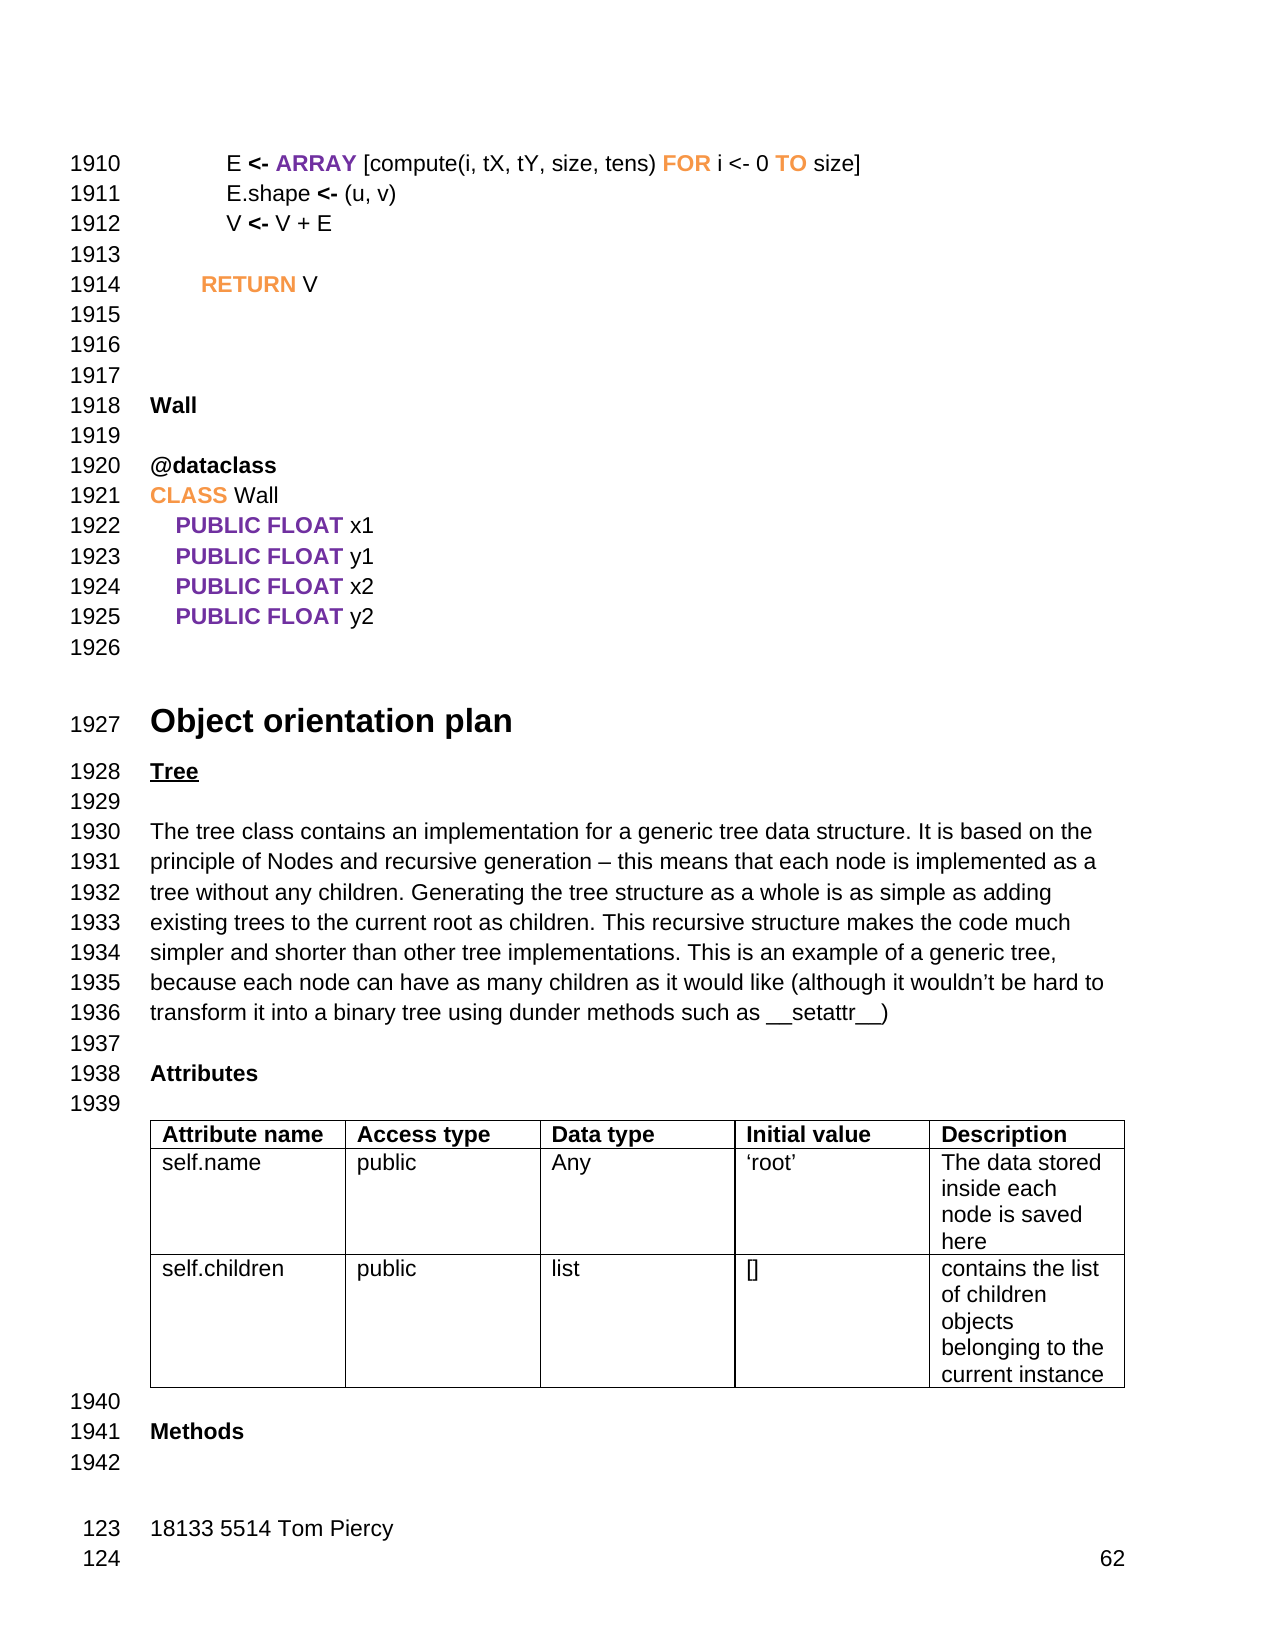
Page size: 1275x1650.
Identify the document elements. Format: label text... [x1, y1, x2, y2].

table_header Data type [541, 1121, 734, 1148]
table_header Initial value [736, 1121, 929, 1148]
table_cell contains the list of children objects belonging to the current instance [930, 1255, 1124, 1387]
table_header Attribute name [151, 1121, 345, 1148]
text CLASS Wall [150, 482, 1125, 509]
text E <- ARRAY [compute(i, tX, tY, size, tens) FOR i <- 0 TO size] [150, 150, 1125, 176]
text The tree class contains an implementation for a generic tree data structure. It is based on the principle of Nodes and recursive generation – this means that each node is implemented as a tree without any children. Generating the tree structure as a whole is as simple as adding existing trees to the current root as children. This recursive structure makes the code much simpler and shorter than other tree implementations. This is an example of a generic tree, because each node can have as many children as it would like (although it wouldn’t be hard to transform it into a binary tree using dunder methods such as __setattr__) [150, 818, 1125, 1026]
subtitle Object orientation plan [150, 701, 1125, 739]
table_header Description [930, 1121, 1124, 1148]
table_cell list [541, 1255, 734, 1387]
text Attributes [150, 1060, 1125, 1086]
text RETURN V [150, 271, 1125, 297]
table_cell self.name [151, 1149, 345, 1254]
text PUBLIC FLOAT y2 [150, 603, 1125, 629]
table_cell ‘root’ [736, 1149, 929, 1254]
table_cell The data stored inside each node is saved here [930, 1149, 1124, 1254]
table_cell public [346, 1255, 540, 1387]
table_cell self.children [151, 1255, 345, 1387]
text @dataclass [150, 452, 1125, 478]
text Tree [150, 758, 1125, 784]
table_cell public [346, 1149, 540, 1254]
text PUBLIC FLOAT x1 [150, 512, 1125, 539]
text PUBLIC FLOAT y1 [150, 543, 1125, 569]
table_cell Any [541, 1149, 734, 1254]
text E.shape <- (u, v) [150, 180, 1125, 207]
text Methods [150, 1418, 1125, 1444]
table_header Access type [346, 1121, 540, 1148]
text Wall [150, 392, 1125, 418]
text V <- V + E [150, 210, 1125, 237]
text PUBLIC FLOAT x2 [150, 573, 1125, 599]
table_cell [] [736, 1255, 929, 1387]
